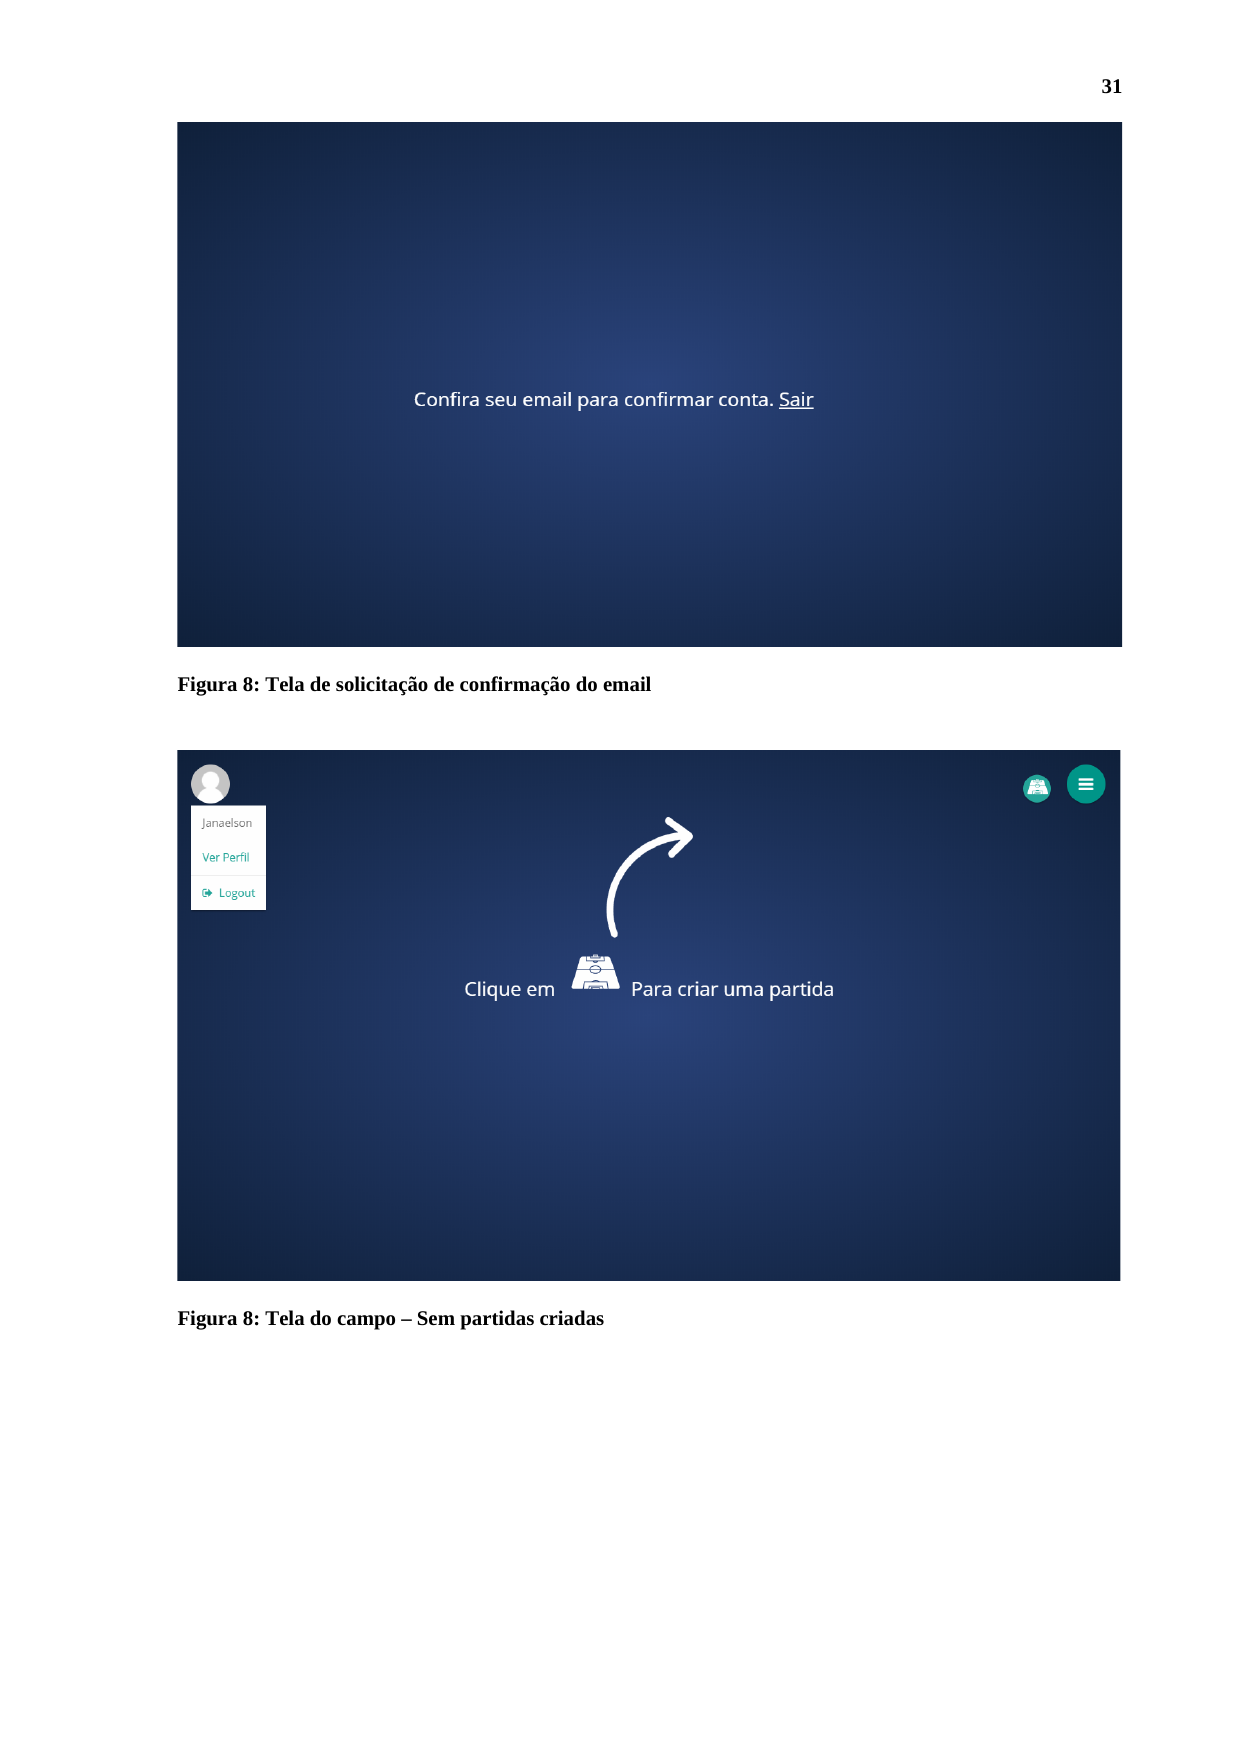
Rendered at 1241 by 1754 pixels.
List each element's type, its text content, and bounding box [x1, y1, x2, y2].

text Figura 8: Tela do campo – Sem partidas criadas [177, 1306, 1122, 1330]
picture [177, 750, 1121, 1281]
picture [177, 122, 1123, 647]
text Figura 8: Tela de solicitação de confirmação do email [177, 672, 1122, 696]
